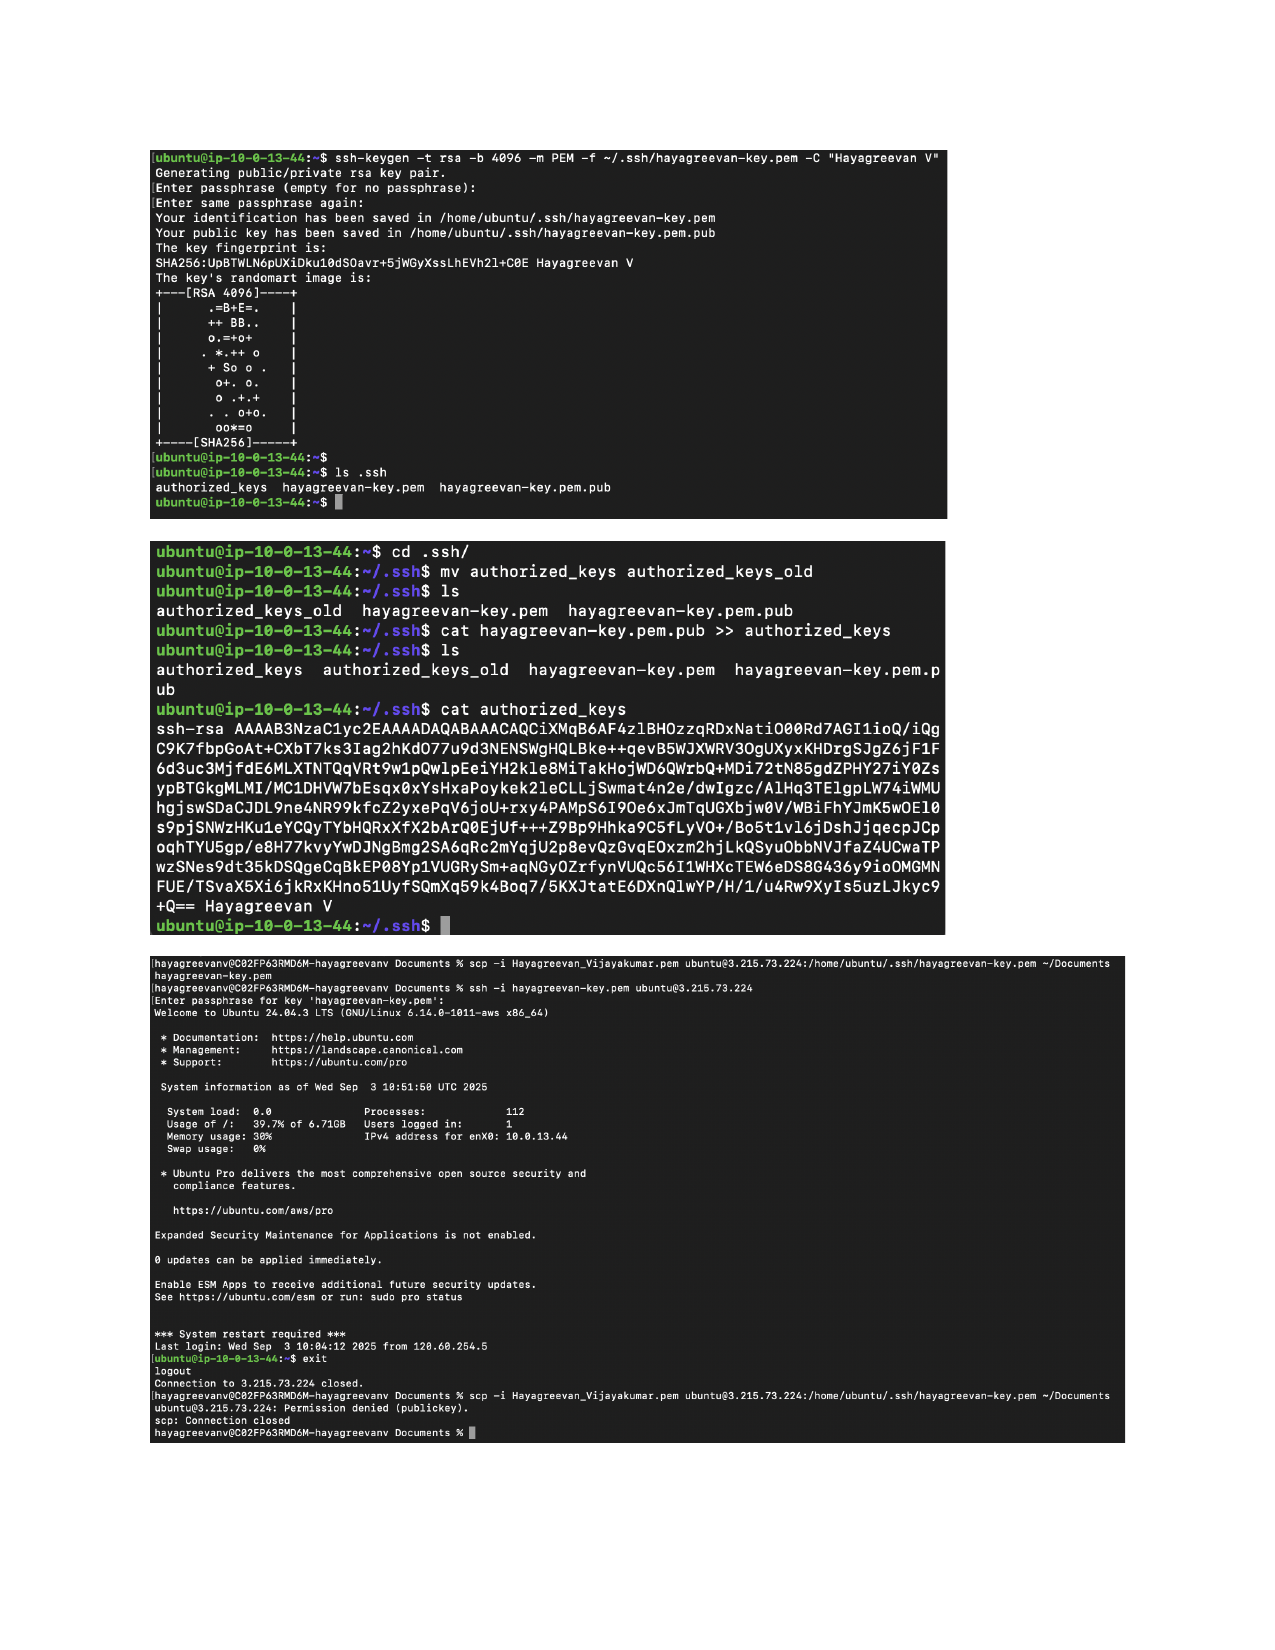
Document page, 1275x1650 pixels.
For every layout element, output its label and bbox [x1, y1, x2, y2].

picture [150, 956, 1125, 1443]
picture [150, 541, 946, 935]
picture [150, 150, 948, 519]
